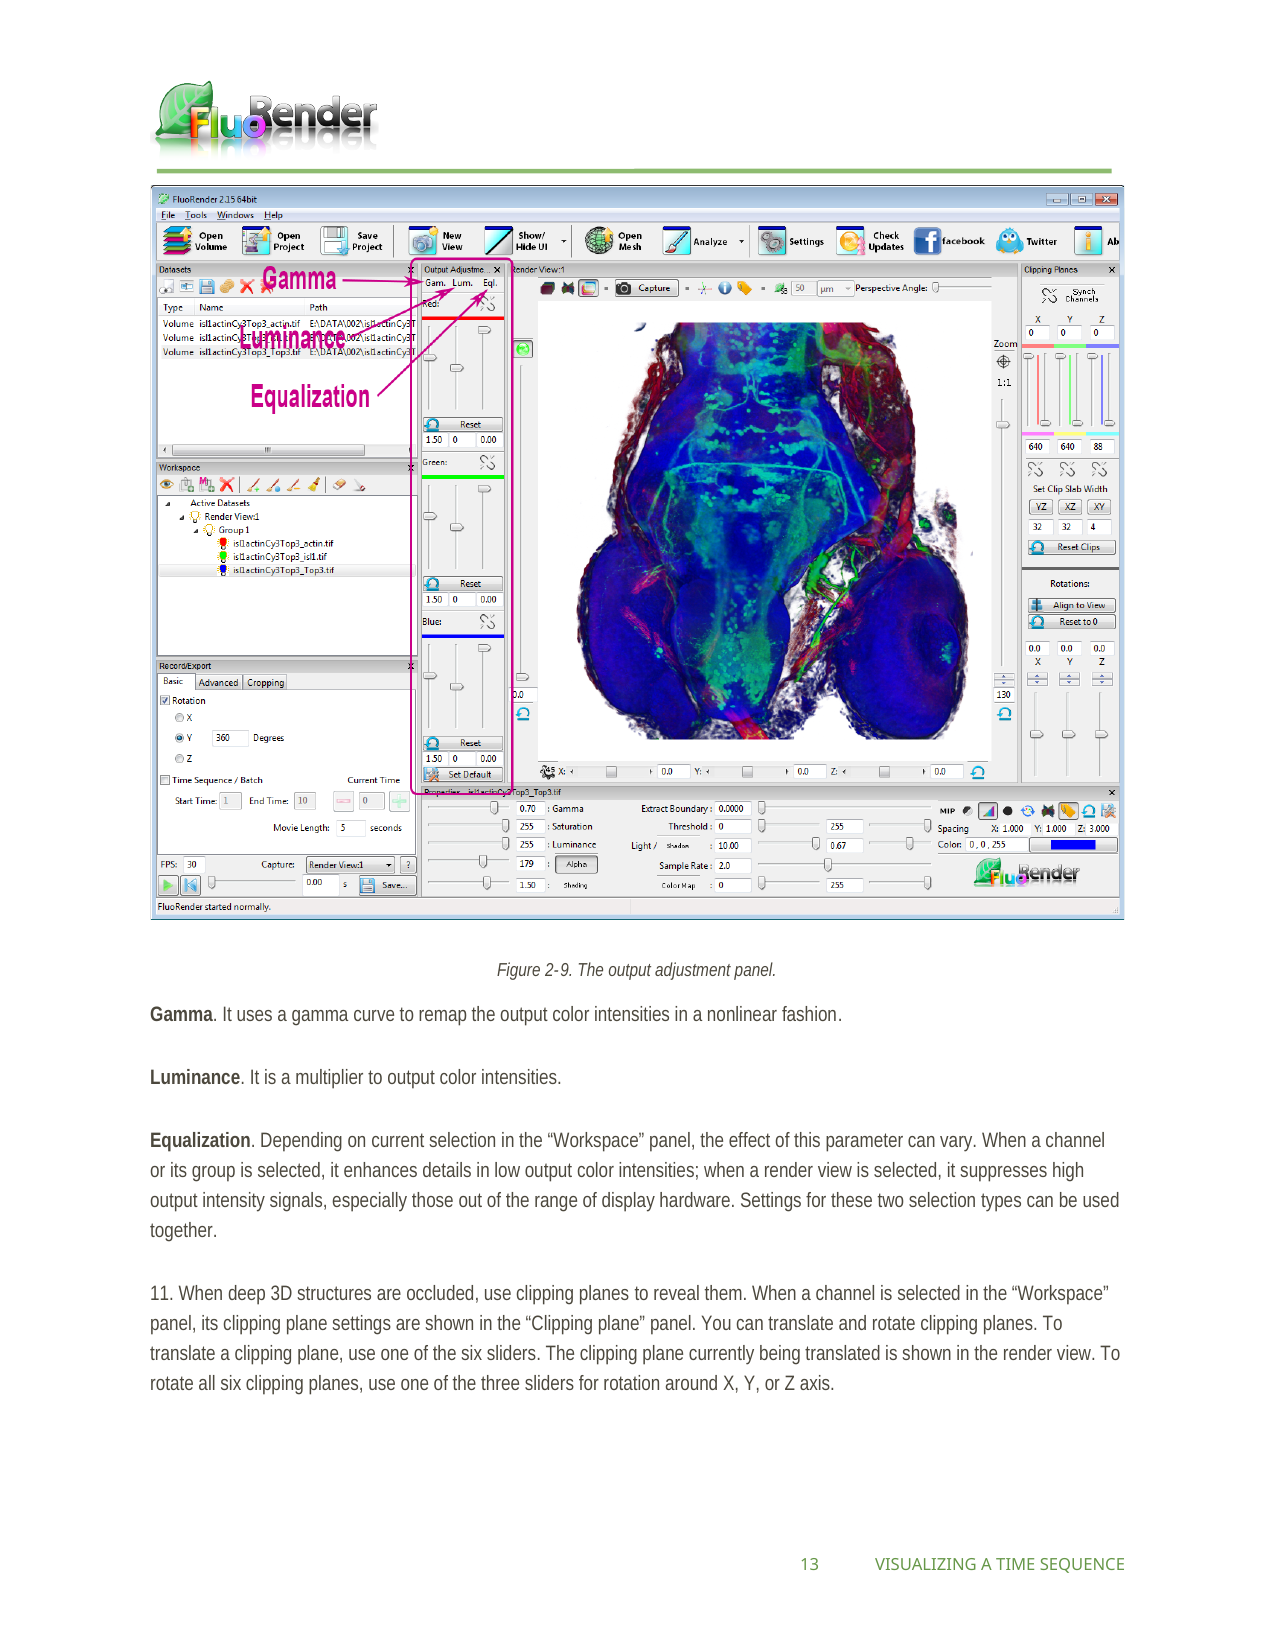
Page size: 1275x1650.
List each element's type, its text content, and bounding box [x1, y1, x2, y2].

text Figure -. The output adjustment panel. [150, 959, 1125, 981]
text 11. When deep 3D structures are occluded, use clipping planes to reveal them. When a channel is selected in the “Workspace” panel, its clipping plane settings are shown in the “Clipping plane” panel. You can translate and rotate clipping planes. To translate a clipping plane, use one of the six sliders. The clipping plane currently being translated is shown in the render view. To rotate all six clipping planes, use one of the three sliders for rotation around X, Y, or Z axis. [150, 1281, 1125, 1394]
text Equalization. Depending on current selection in the “Workspace” panel, the effect of this parameter can vary. When a channel or its group is selected, it enhances details in low output color intensities; when a render view is selected, it suppresses high output intensity signals, especially those out of the range of display hardware. Settings for these two selection types can be used together. [150, 1128, 1125, 1242]
text Gamma. It uses a gamma curve to remap the output color intensities in a nonlinear fashion. [150, 1002, 1125, 1026]
text Luminance. It is a multiplier to output color intensities. [150, 1065, 1125, 1089]
picture [150, 75, 379, 162]
picture [150, 185, 1125, 920]
